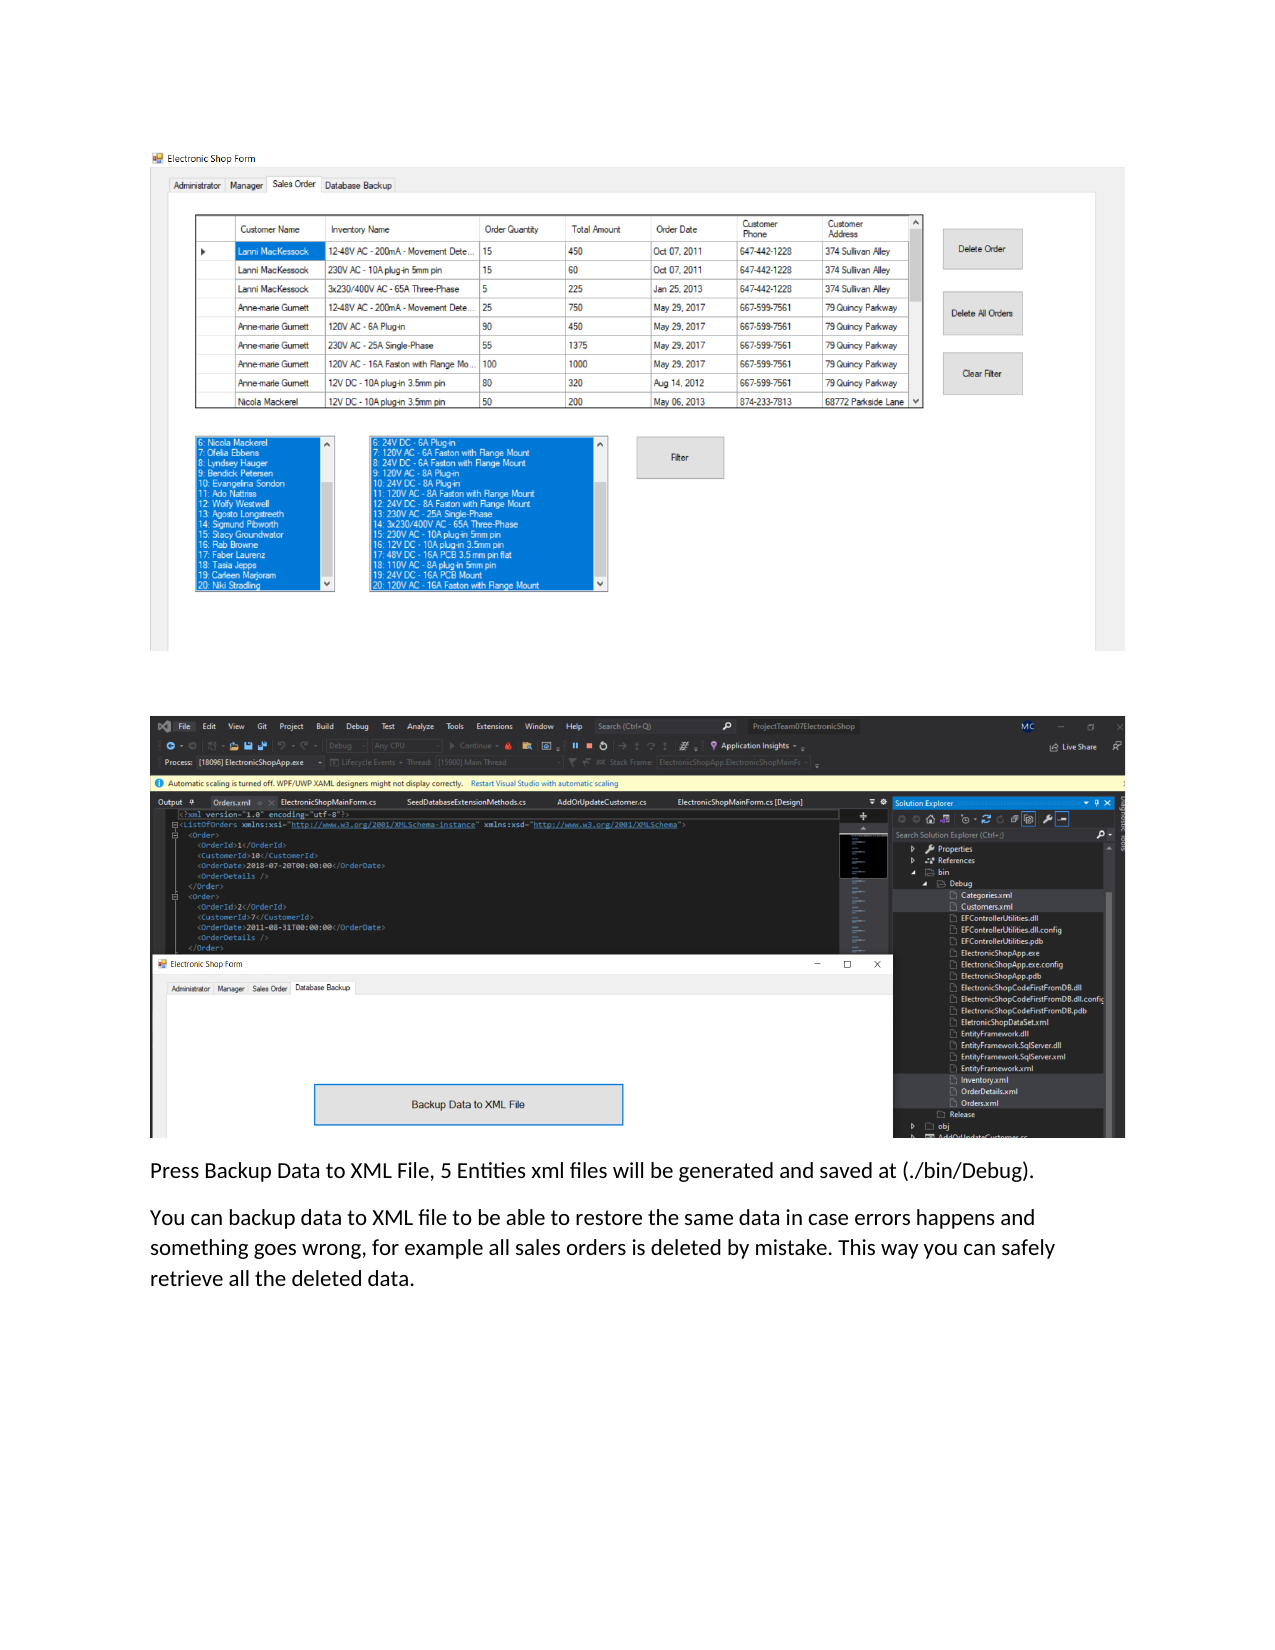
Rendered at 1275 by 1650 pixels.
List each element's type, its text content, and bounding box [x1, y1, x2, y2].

picture [150, 716, 1125, 1138]
text Press Backup Data to XML File, 5 Entities xml files will be generated and saved at (./bin/Debug). [150, 1156, 1125, 1184]
picture [150, 150, 1125, 651]
text You can backup data to XML file to be able to restore the same data in case errors happens and something goes wrong, for example all sales orders is deleted by mistake. This way you can safely retrieve all the deleted data. [150, 1203, 1125, 1292]
